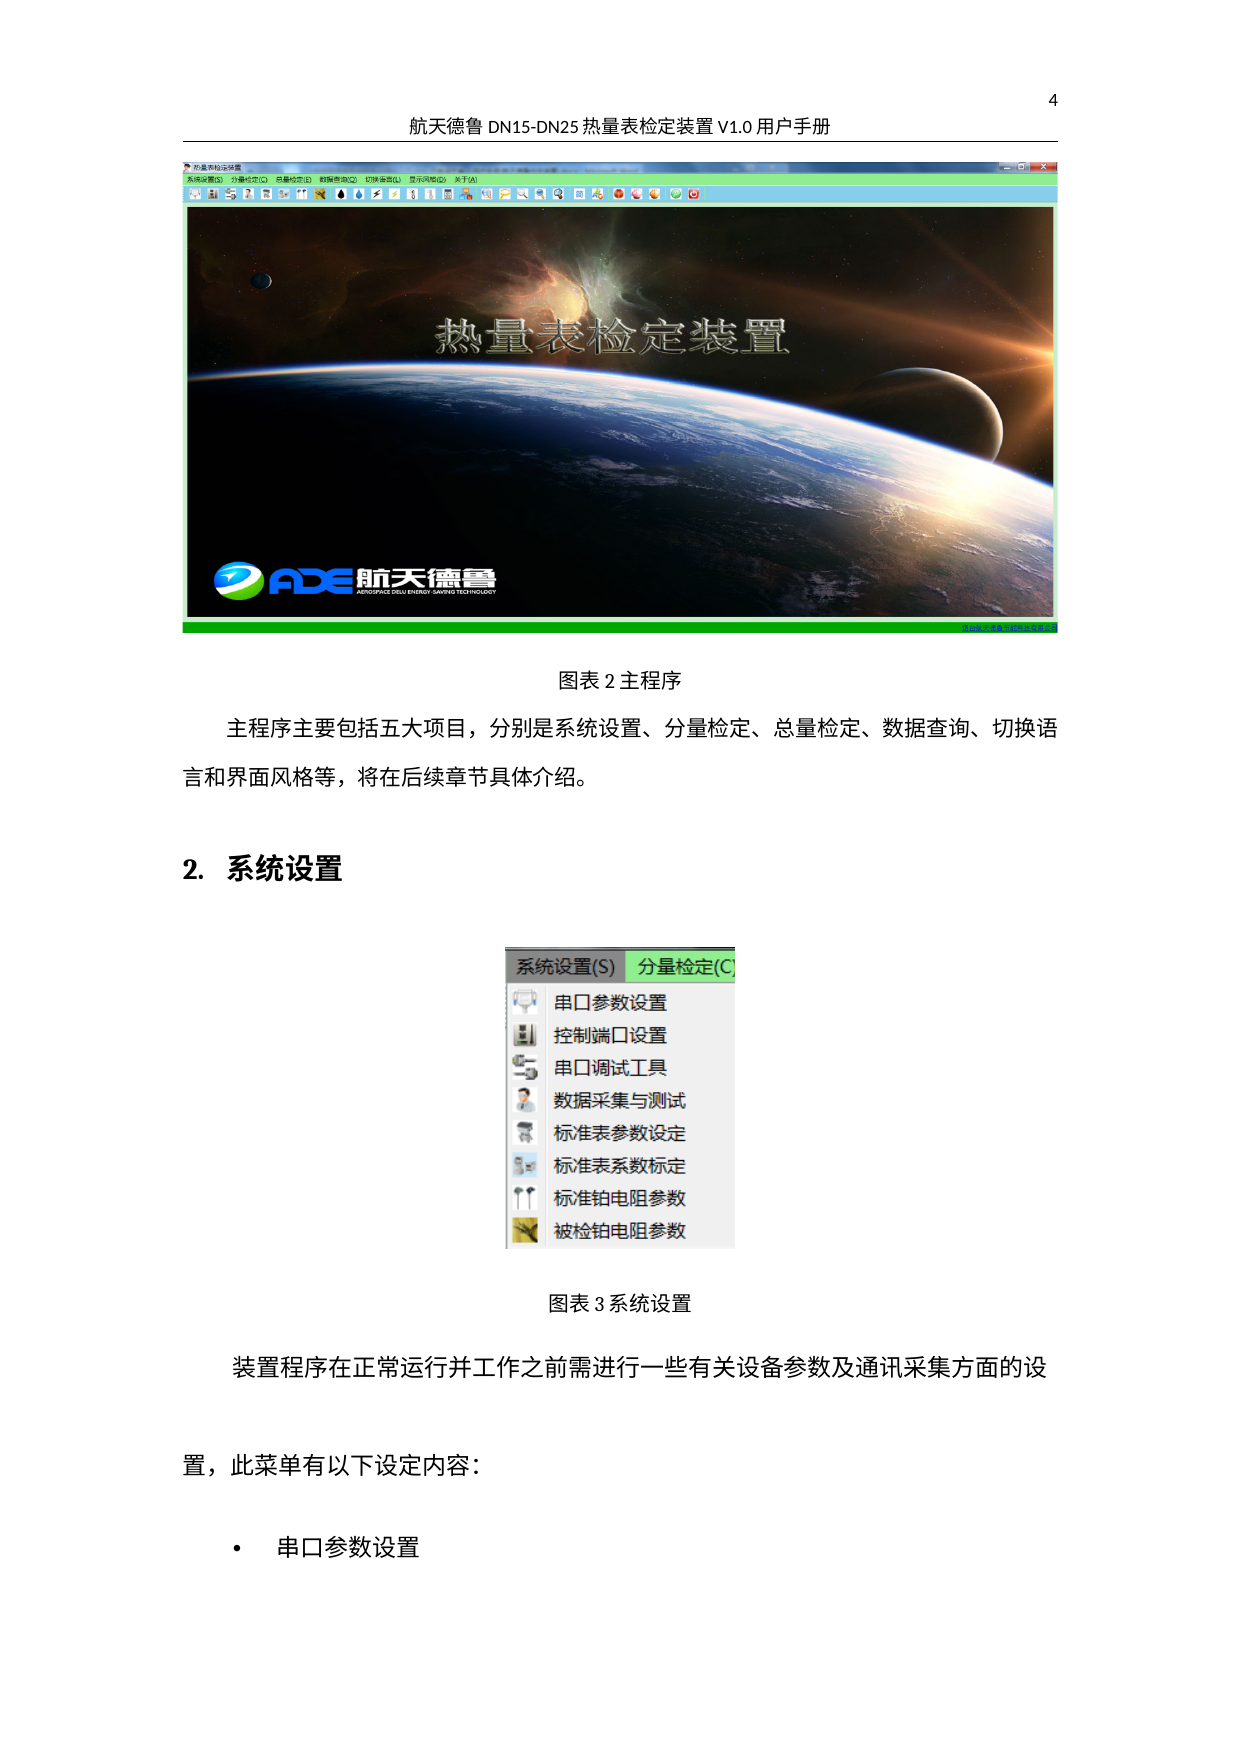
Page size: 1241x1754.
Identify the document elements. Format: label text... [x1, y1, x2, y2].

subtitle 系统设置 [183, 834, 1058, 899]
text 装置程序在正常运行并工作之前需进行一些有关设备参数及通讯采集方面的设置，此菜单有以下设定内容： [183, 1334, 1058, 1496]
text 图表 3 系统设置 [183, 1286, 1058, 1319]
text 主程序主要包括五大项目，分别是系统设置、分量检定、总量检定、数据查询、切换语言和界面风格等，将在后续章节具体介绍。 [183, 710, 1058, 792]
list 串口参数设置 [233, 1513, 1058, 1578]
picture [182, 162, 1058, 633]
text 图表 2 主程序 [183, 663, 1058, 695]
picture [505, 947, 735, 1249]
